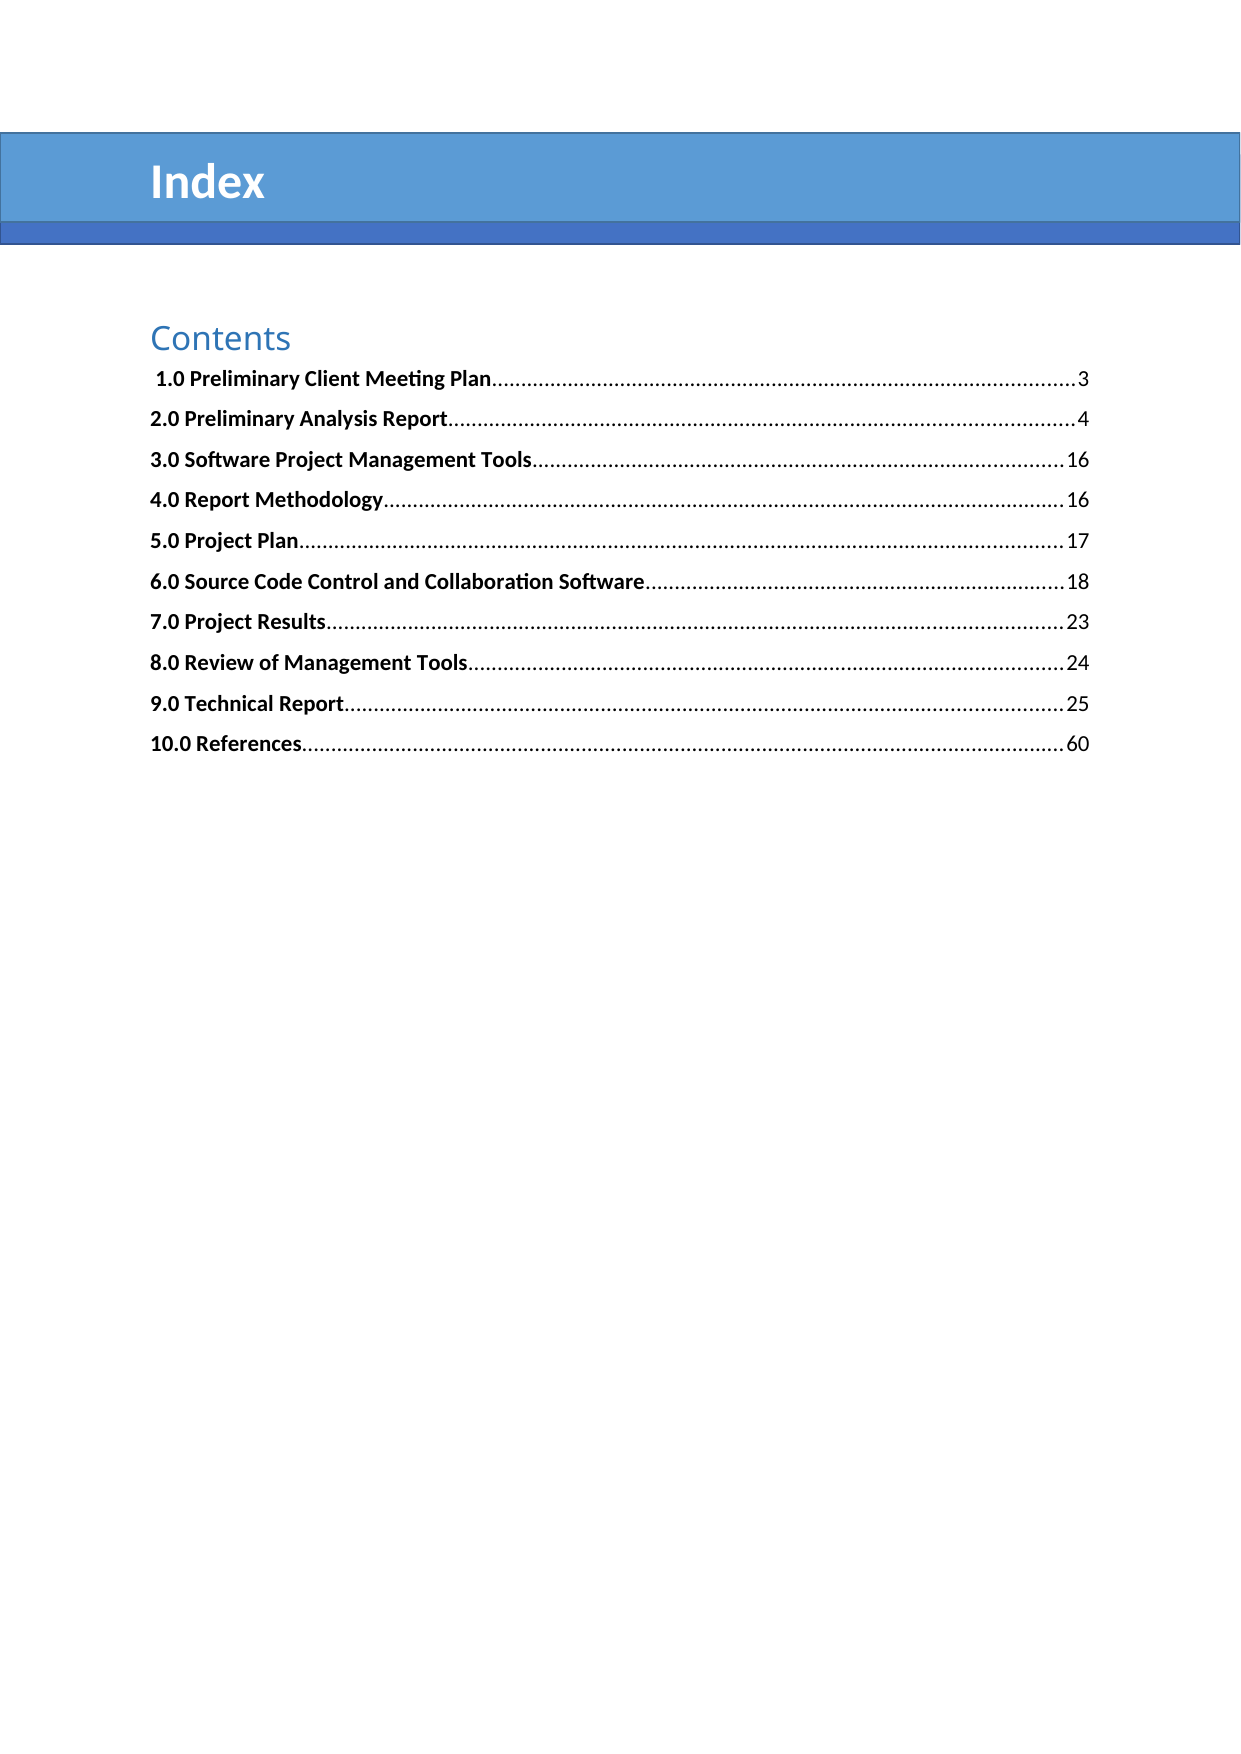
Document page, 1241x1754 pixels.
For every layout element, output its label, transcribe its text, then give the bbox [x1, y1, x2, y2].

text Index [150, 150, 1090, 211]
